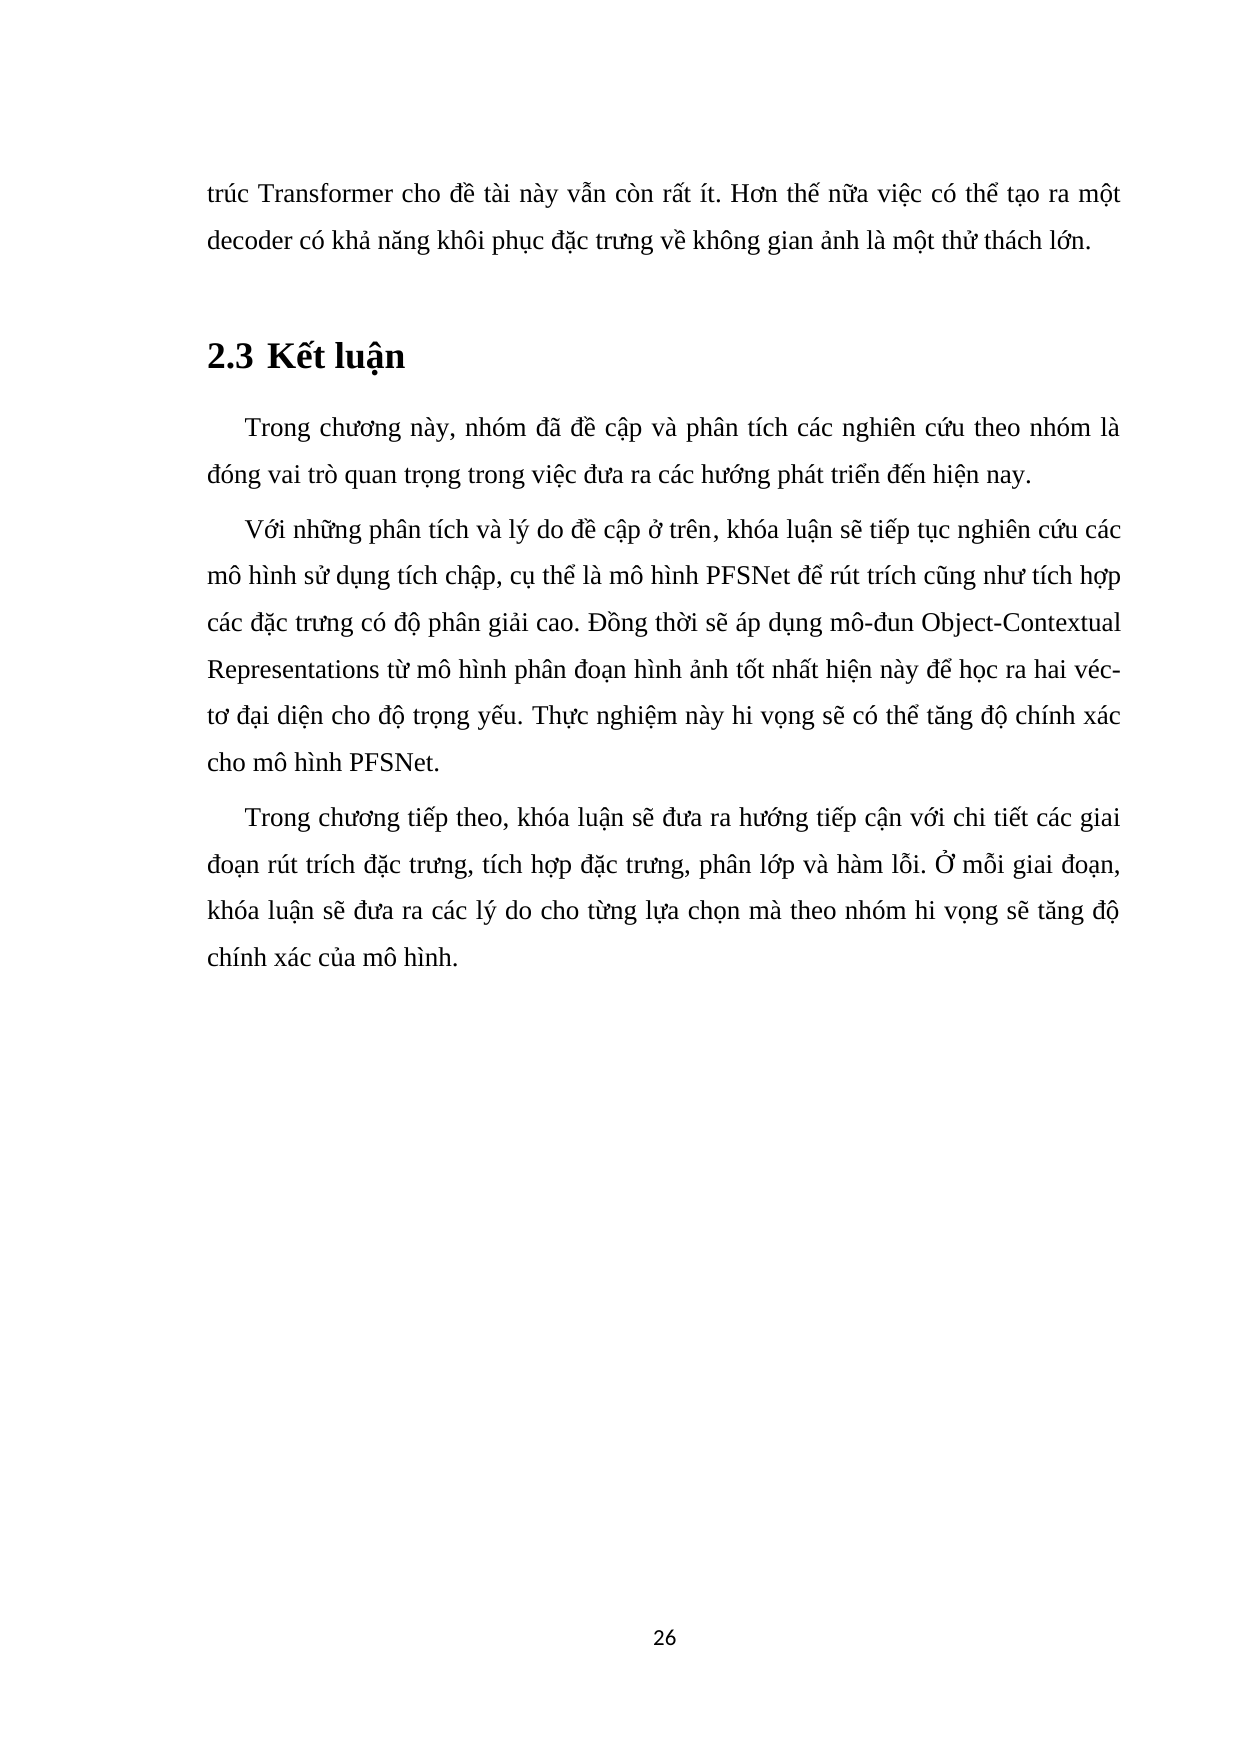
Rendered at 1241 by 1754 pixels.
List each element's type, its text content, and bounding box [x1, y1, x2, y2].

subtitle Kết luận [207, 334, 1122, 377]
text Trong chương này, nhóm đã đề cập và phân tích các nghiên cứu theo nhóm là đóng vai trò quan trọng trong việc đưa ra các hướng phát triển đến hiện nay. [207, 411, 1122, 489]
text Với những phân tích và lý do đề cập ở trên, khóa luận sẽ tiếp tục nghiên cứu các mô hình sử dụng tích chập, cụ thể là mô hình PFSNet để rút trích cũng như tích hợp các đặc trưng có độ phân giải cao. Đồng thời sẽ áp dụng mô-đun Object-Contextual Representations từ mô hình phân đoạn hình ảnh tốt nhất hiện này để học ra hai véc-tơ đại diện cho độ trọng yếu. Thực nghiệm này hi vọng sẽ có thể tăng độ chính xác cho mô hình PFSNet. [207, 513, 1122, 777]
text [207, 177, 1122, 255]
text Trong chương tiếp theo, khóa luận sẽ đưa ra hướng tiếp cận với chi tiết các giai đoạn rút trích đặc trưng, tích hợp đặc trưng, phân lớp và hàm lỗi. Ở mỗi giai đoạn, khóa luận sẽ đưa ra các lý do cho từng lựa chọn mà theo nhóm hi vọng sẽ tăng độ chính xác của mô hình. [207, 801, 1122, 972]
